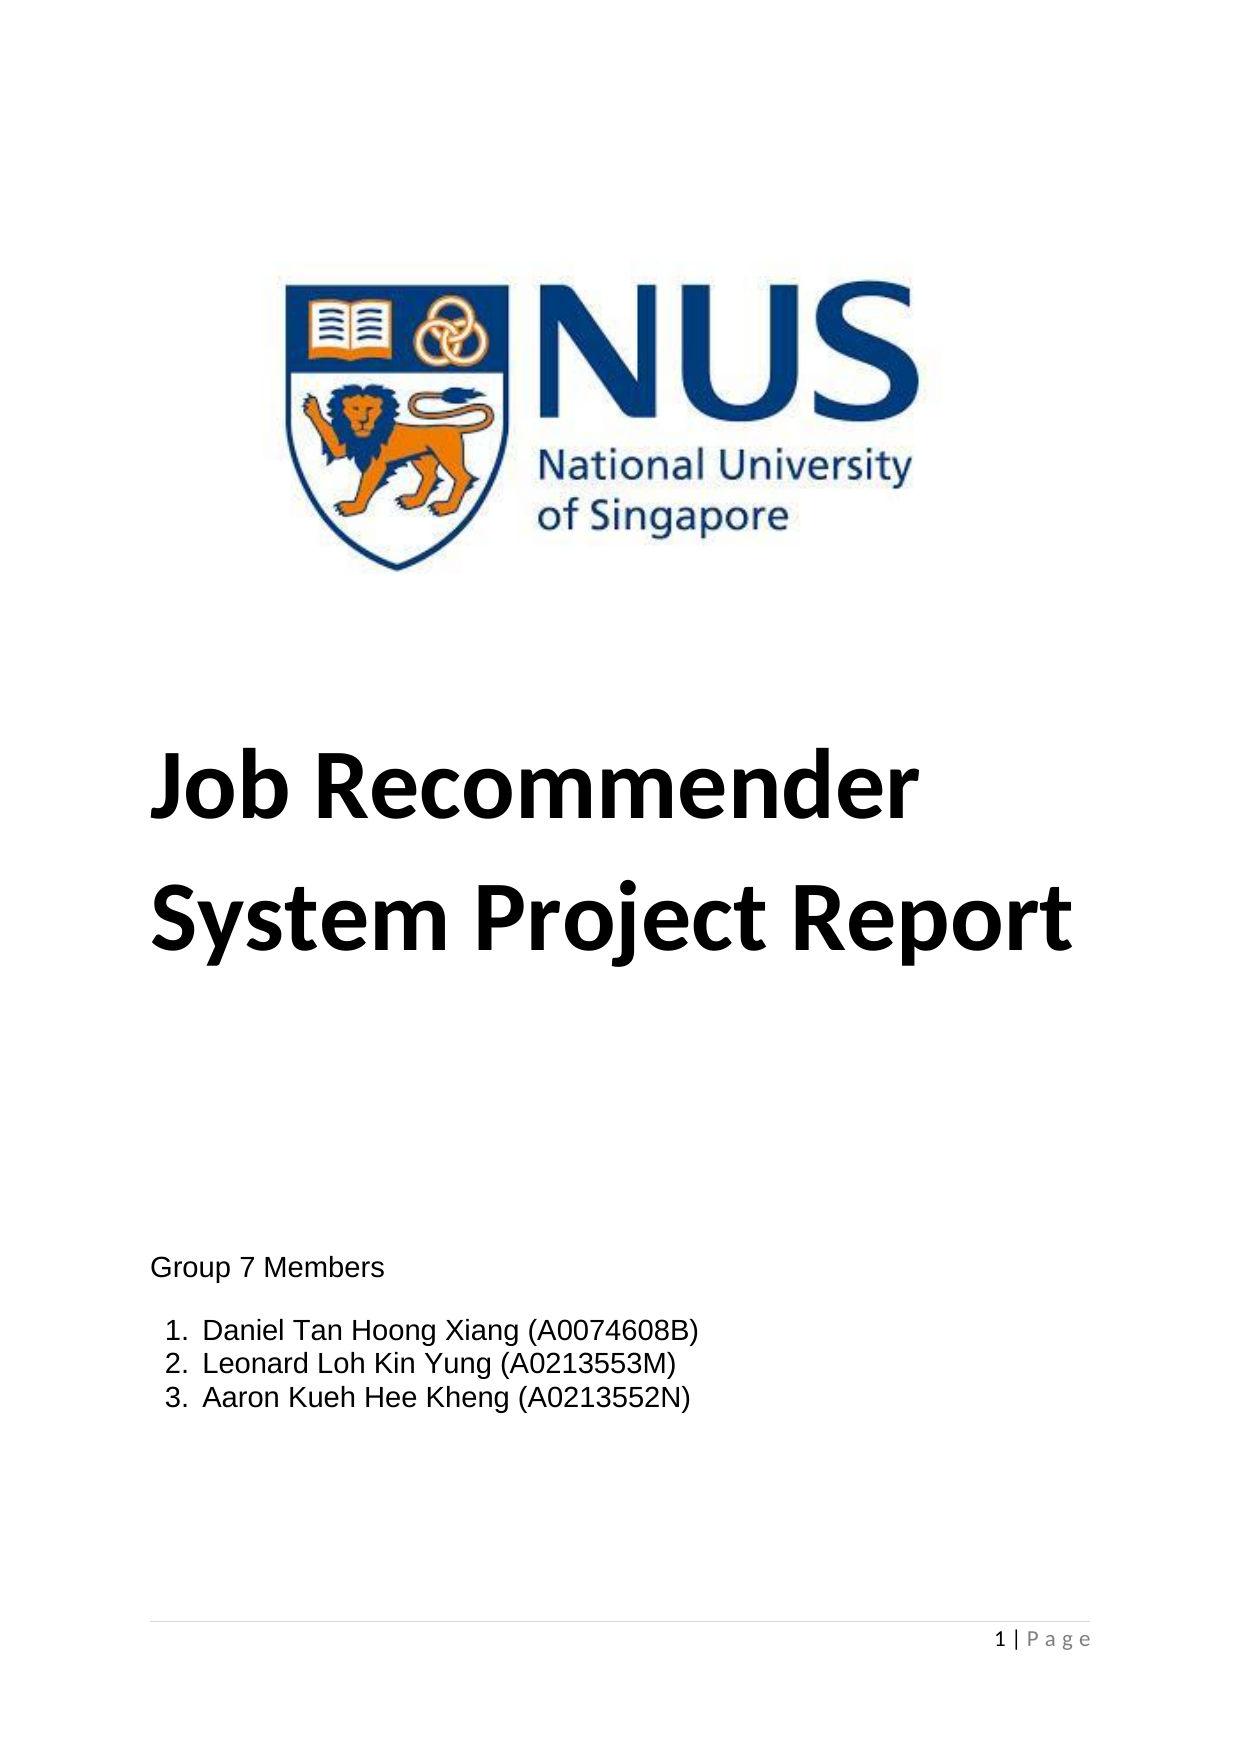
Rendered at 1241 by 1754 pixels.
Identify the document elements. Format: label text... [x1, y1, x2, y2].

list Leonard Loh Kin Yung (A0213553M) [164, 1346, 1090, 1380]
list Aaron Kueh Hee Kheng (A0213552N) [164, 1380, 1090, 1413]
list Daniel Tan Hoong Xiang (A0074608B) [164, 1313, 1090, 1346]
picture [150, 150, 1055, 712]
text Group 7 Members [150, 1250, 1090, 1284]
